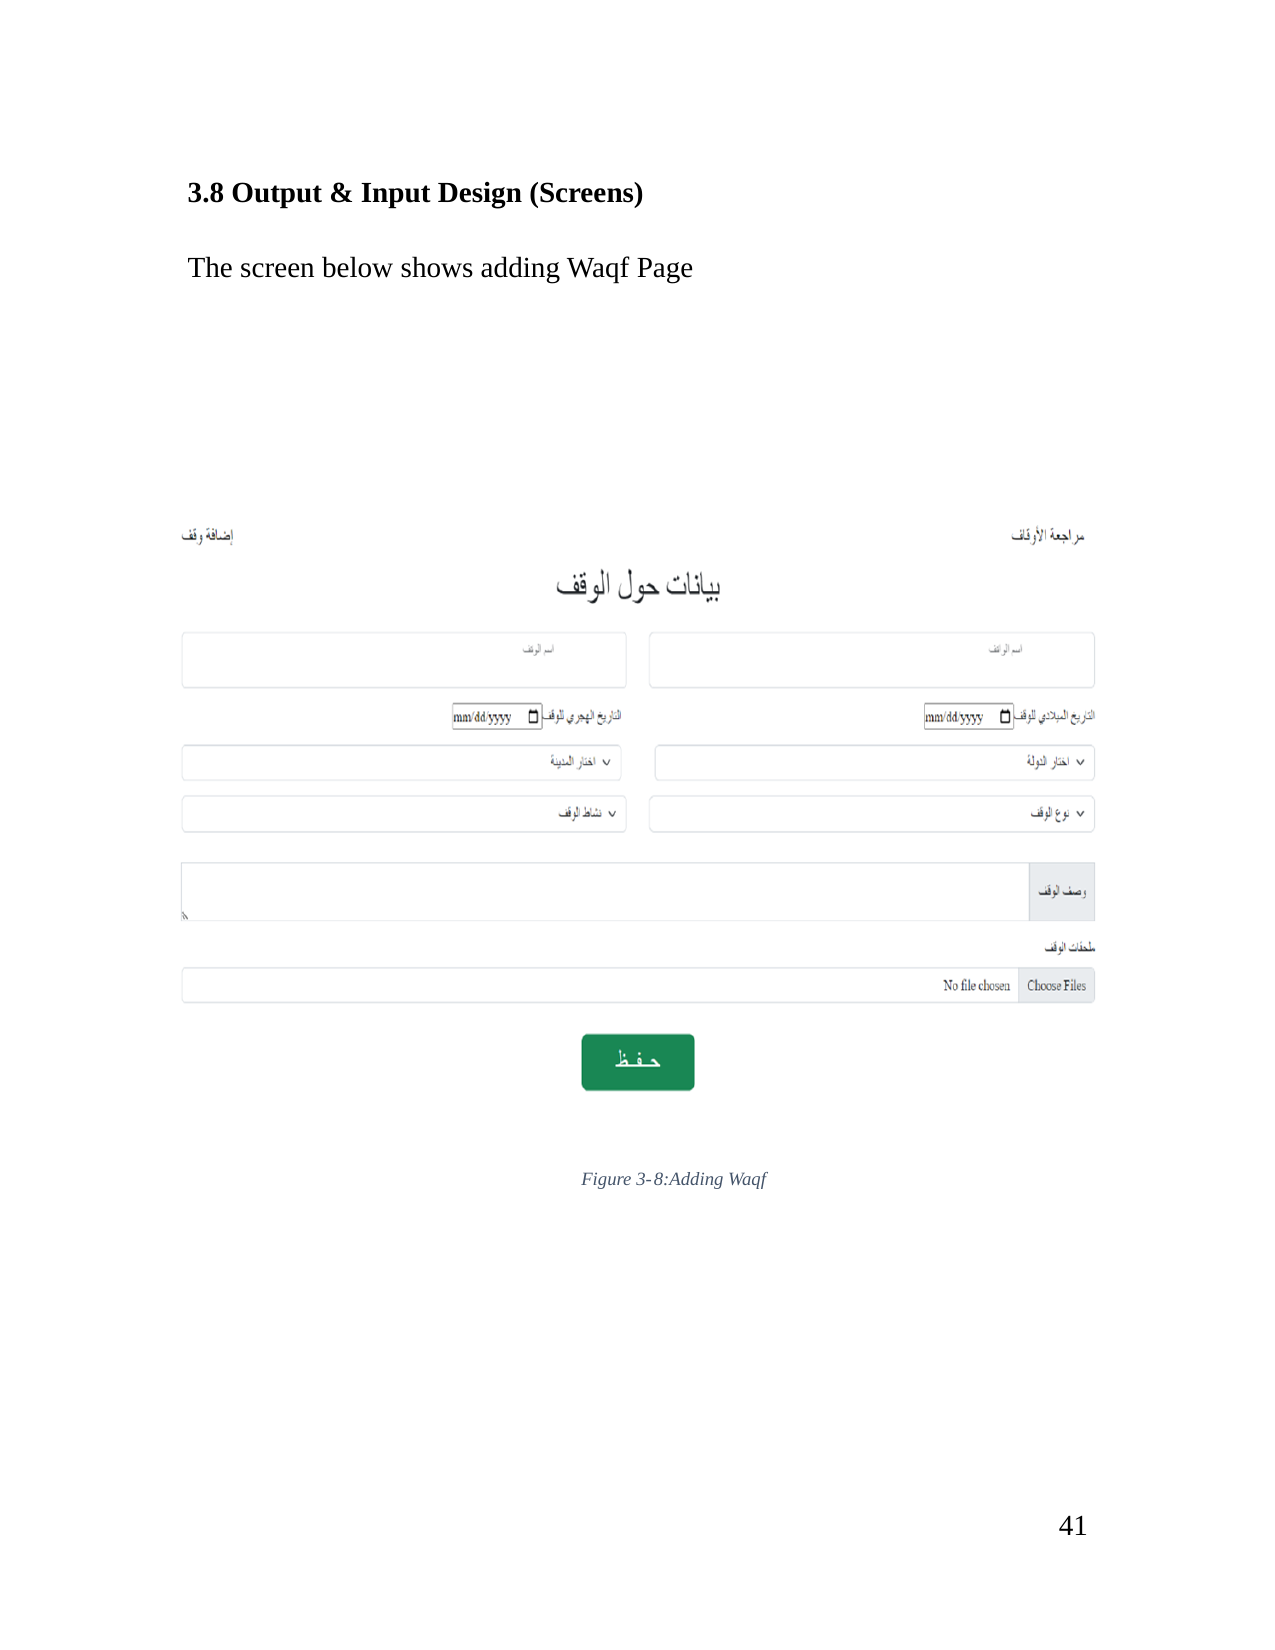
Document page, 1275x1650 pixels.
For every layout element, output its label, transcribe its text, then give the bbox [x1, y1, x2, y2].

subtitle Output & Input Design (Screens) [187, 175, 1087, 208]
text The screen below shows adding Waqf Page [187, 250, 1087, 284]
picture [97, 511, 1178, 1139]
